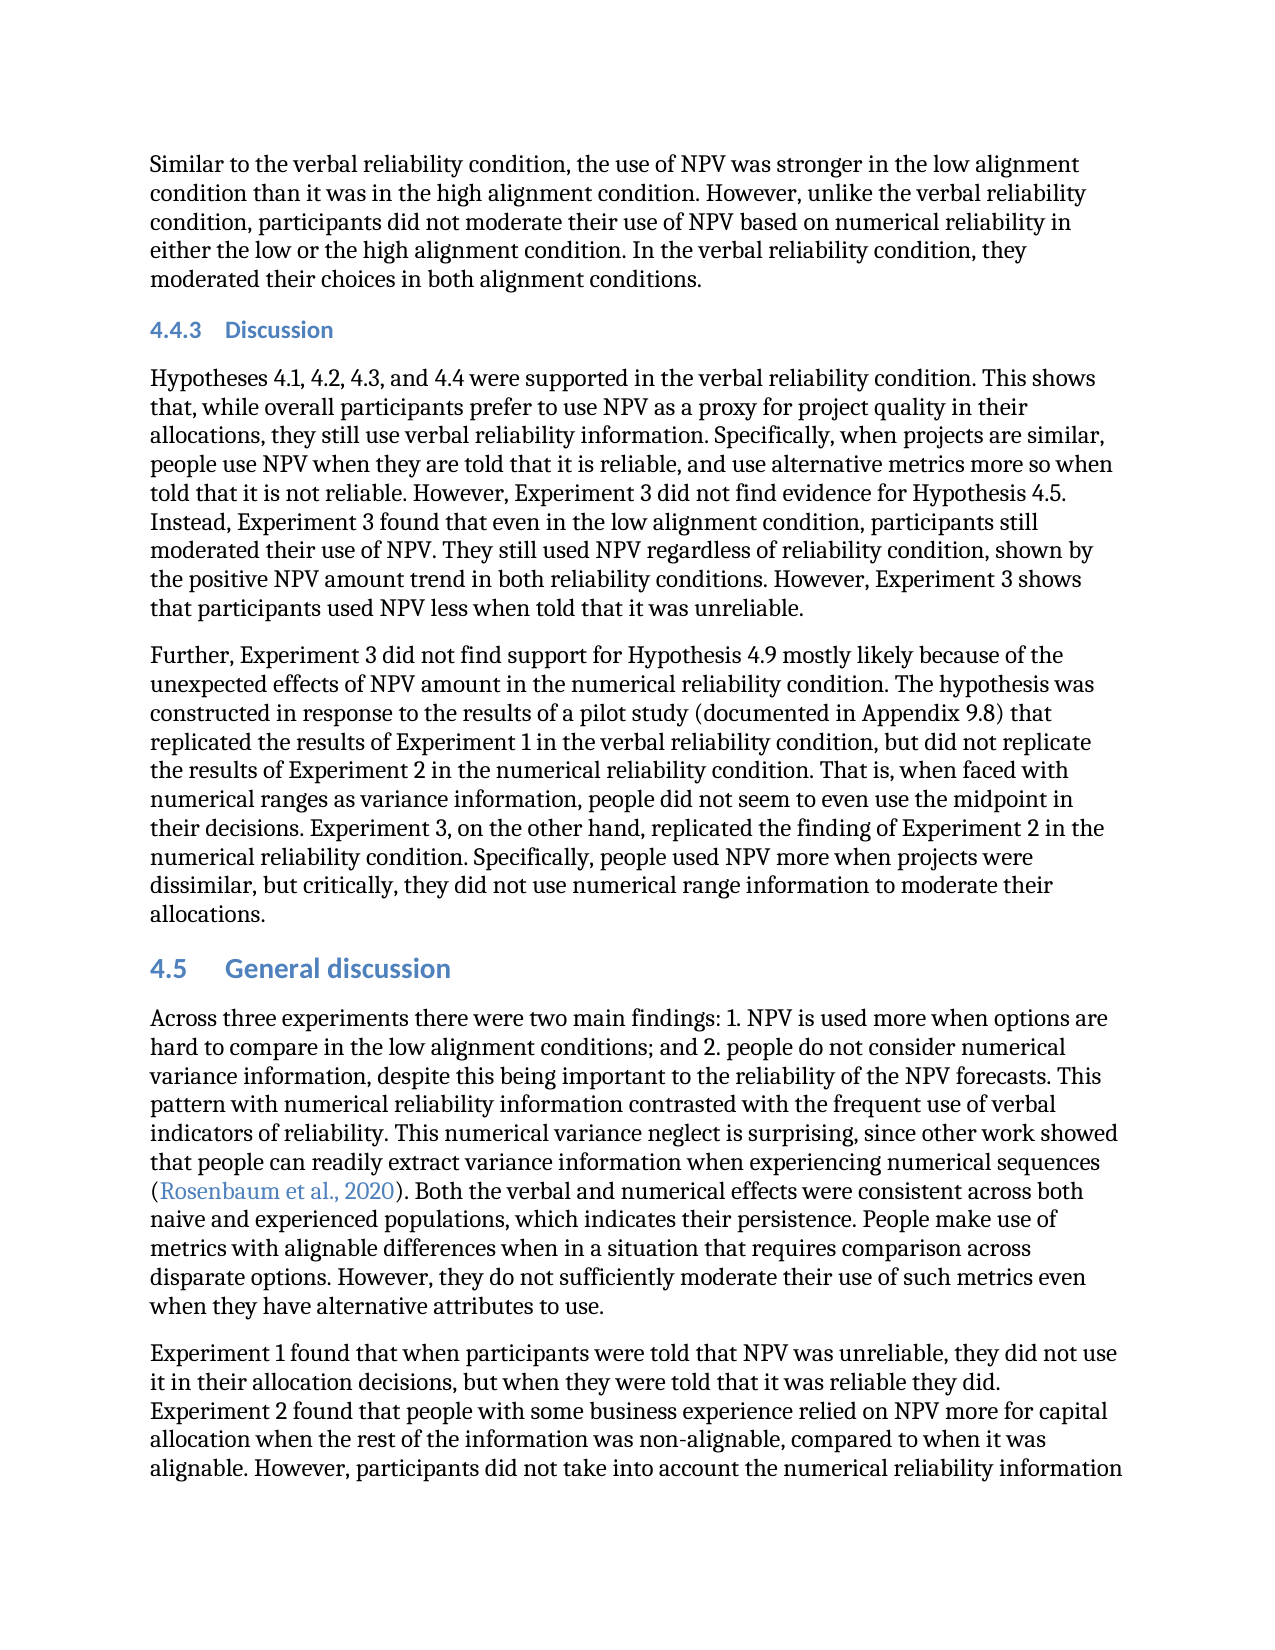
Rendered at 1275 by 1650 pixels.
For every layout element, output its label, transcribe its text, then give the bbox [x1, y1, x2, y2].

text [150, 1339, 1125, 1483]
text Further, Experiment 3 did not find support for Hypothesis 4.9 mostly likely because of the unexpected effects of NPV amount in the numerical reliability condition. The hypothesis was constructed in response to the results of a pilot study (documented in Appendix 9.8) that replicated the results of Experiment 1 in the verbal reliability condition, but did not replicate the results of Experiment 2 in the numerical reliability condition. That is, when faced with numerical ranges as variance information, people did not seem to even use the midpoint in their decisions. Experiment 3, on the other hand, replicated the finding of Experiment 2 in the numerical reliability condition. Specifically, people used NPV more when projects were dissimilar, but critically, they did not use numerical range information to moderate their allocations. [150, 641, 1125, 929]
text Hypotheses 4.1, 4.2, 4.3, and 4.4 were supported in the verbal reliability condition. This shows that, while overall participants prefer to use NPV as a proxy for project quality in their allocations, they still use verbal reliability information. Specifically, when projects are similar, people use NPV when they are told that it is reliable, and use alternative metrics more so when told that it is not reliable. However, Experiment 3 did not find evidence for Hypothesis 4.5. Instead, Experiment 3 found that even in the low alignment condition, participants still moderated their use of NPV. They still used NPV regardless of reliability condition, shown by the positive NPV amount trend in both reliability conditions. However, Experiment 3 shows that participants used NPV less when told that it was unreliable. [150, 364, 1125, 623]
subtitle 4.5 General discussion [150, 950, 1125, 985]
subtitle 4.4.3 Discussion [150, 314, 1125, 345]
text Across three experiments there were two main findings: 1. NPV is used more when options are hard to compare in the low alignment conditions; and 2. people do not consider numerical variance information, despite this being important to the reliability of the NPV forecasts. This pattern with numerical reliability information contrasted with the frequent use of verbal indicators of reliability. This numerical variance neglect is surprising, since other work showed that people can readily extract variance information when experiencing numerical sequences (Rosenbaum et al., 2020). Both the verbal and numerical effects were consistent across both naive and experienced populations, which indicates their persistence. People make use of metrics with alignable differences when in a situation that requires comparison across disparate options. However, they do not sufficiently moderate their use of such metrics even when they have alternative attributes to use. [150, 1004, 1125, 1320]
text Similar to the verbal reliability condition, the use of NPV was stronger in the low alignment condition than it was in the high alignment condition. However, unlike the verbal reliability condition, participants did not moderate their use of NPV based on numerical reliability in either the low or the high alignment condition. In the verbal reliability condition, they moderated their choices in both alignment conditions. [150, 150, 1125, 294]
